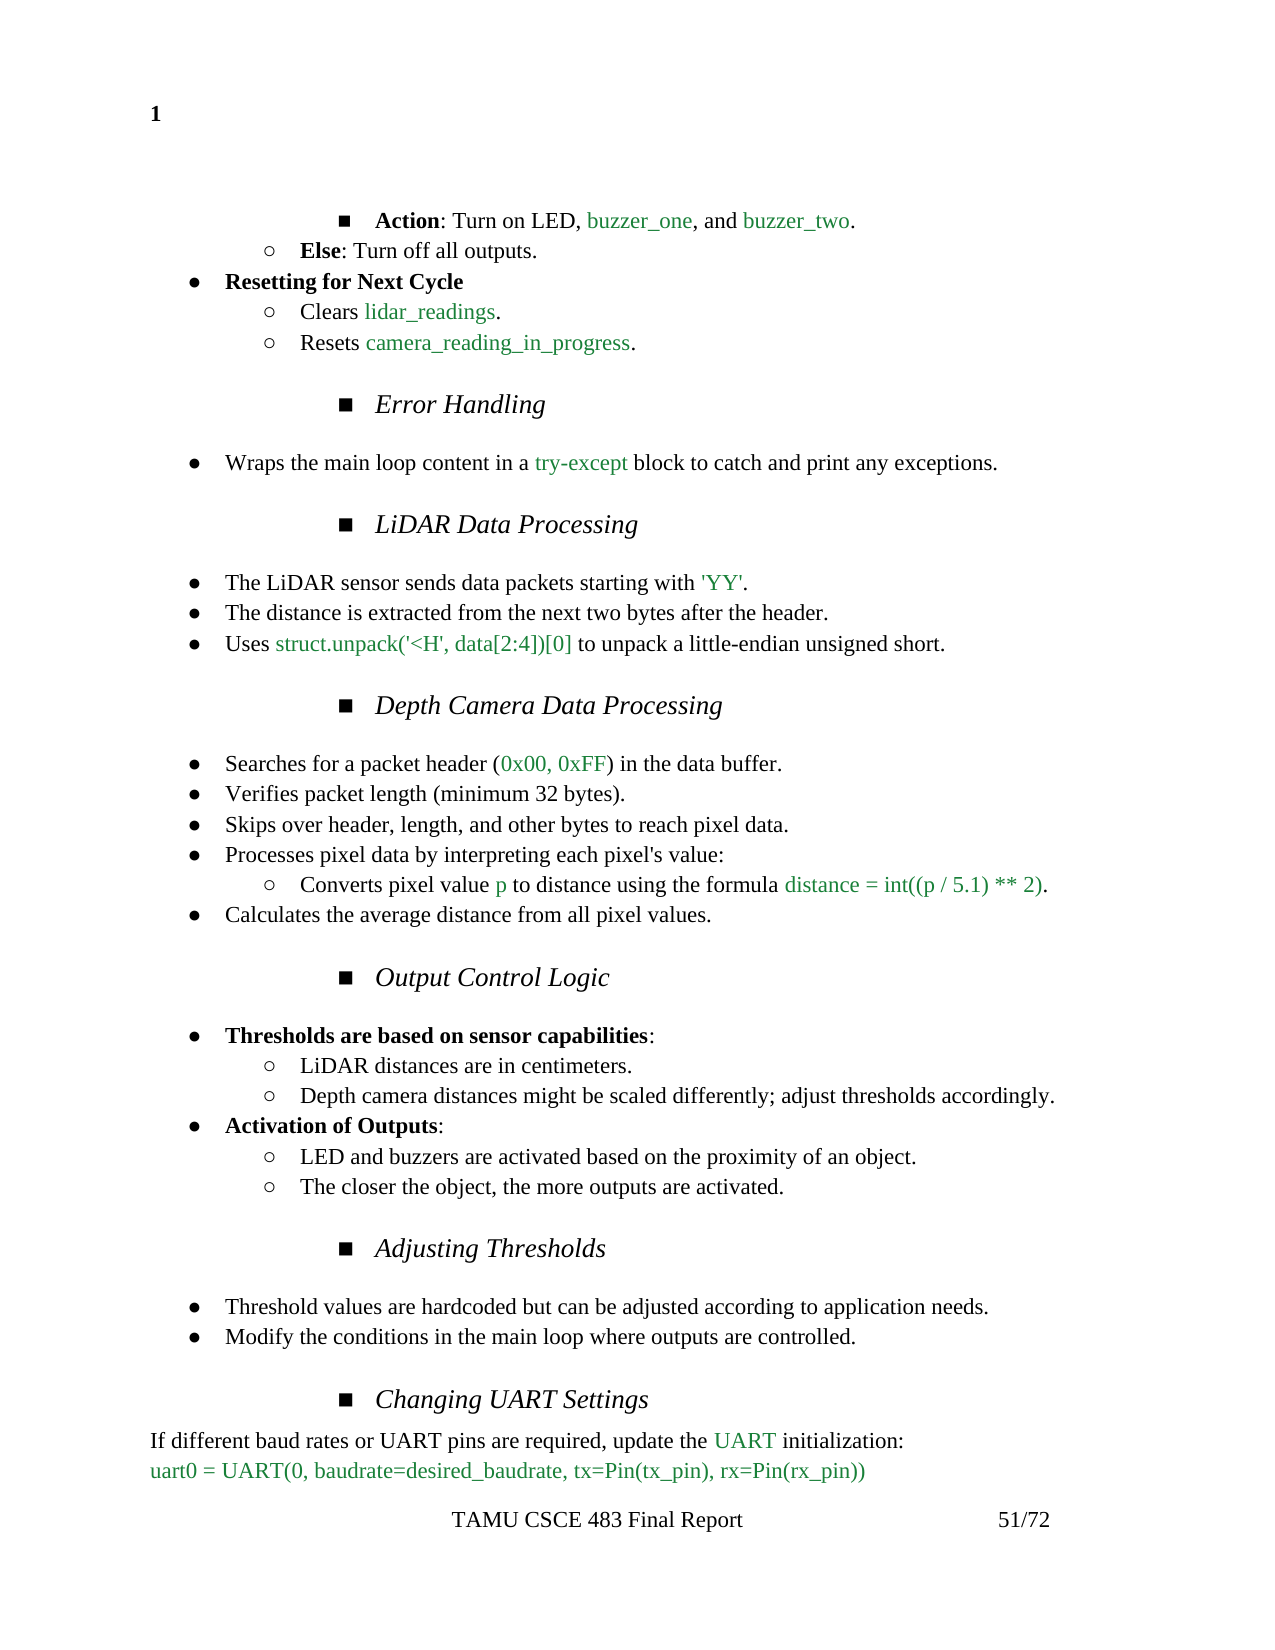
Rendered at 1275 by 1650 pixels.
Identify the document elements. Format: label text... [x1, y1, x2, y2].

list Activation of Outputs: [187, 1112, 1125, 1139]
list Modify the conditions in the main loop where outputs are controlled. [187, 1323, 1125, 1350]
text If different baud rates or UART pins are required, update the UART initialization: uart0 = UART(0, baudrate=desired_baudrate, tx=Pin(tx_pin), rx=Pin(rx_pin)) [150, 1427, 1125, 1483]
subtitle Changing UART Settings [337, 1383, 1125, 1414]
subtitle Error Handling [337, 388, 1125, 419]
list Verifies packet length (minimum 32 bytes). [187, 780, 1125, 807]
list The LiDAR sensor sends data packets starting with 'YY'. [187, 569, 1125, 596]
list LED and buzzers are activated based on the proximity of an object. [262, 1143, 1125, 1169]
list Calculates the average distance from all pixel values. [187, 901, 1125, 928]
list Resetting for Next Cycle [187, 268, 1125, 294]
list Clears lidar_readings. [262, 298, 1125, 324]
list Thresholds are based on sensor capabilities: [187, 1022, 1125, 1048]
list Else: Turn off all outputs. [262, 237, 1125, 264]
subtitle Output Control Logic [337, 961, 1125, 992]
list Resets camera_reading_in_progress. [262, 328, 1125, 355]
list Threshold values are hardcoded but can be adjusted according to application needs. [187, 1293, 1125, 1319]
list LiDAR distances are in centimeters. [262, 1052, 1125, 1078]
list Processes pixel data by interpreting each pixel's value: [187, 841, 1125, 867]
list Skips over header, length, and other bytes to reach pixel data. [187, 811, 1125, 837]
list Wraps the main loop content in a try-except block to catch and print any exceptions. [187, 449, 1125, 475]
list Action: Turn on LED, buzzer_one, and buzzer_two. [337, 207, 1125, 233]
subtitle Depth Camera Data Processing [337, 689, 1125, 720]
subtitle Adjusting Thresholds [337, 1232, 1125, 1263]
list Uses struct.unpack('<H', data[2:4])[0] to unpack a little-endian unsigned short. [187, 630, 1125, 656]
list The closer the object, the more outputs are activated. [262, 1173, 1125, 1199]
list The distance is extracted from the next two bytes after the header. [187, 599, 1125, 626]
list Depth camera distances might be scaled differently; adjust thresholds accordingly. [262, 1082, 1125, 1108]
subtitle LiDAR Data Processing [337, 508, 1125, 539]
list Searches for a packet header (0x00, 0xFF) in the data buffer. [187, 750, 1125, 776]
list Converts pixel value p to distance using the formula distance = int((p / 5.1) ** 2). [262, 871, 1125, 897]
